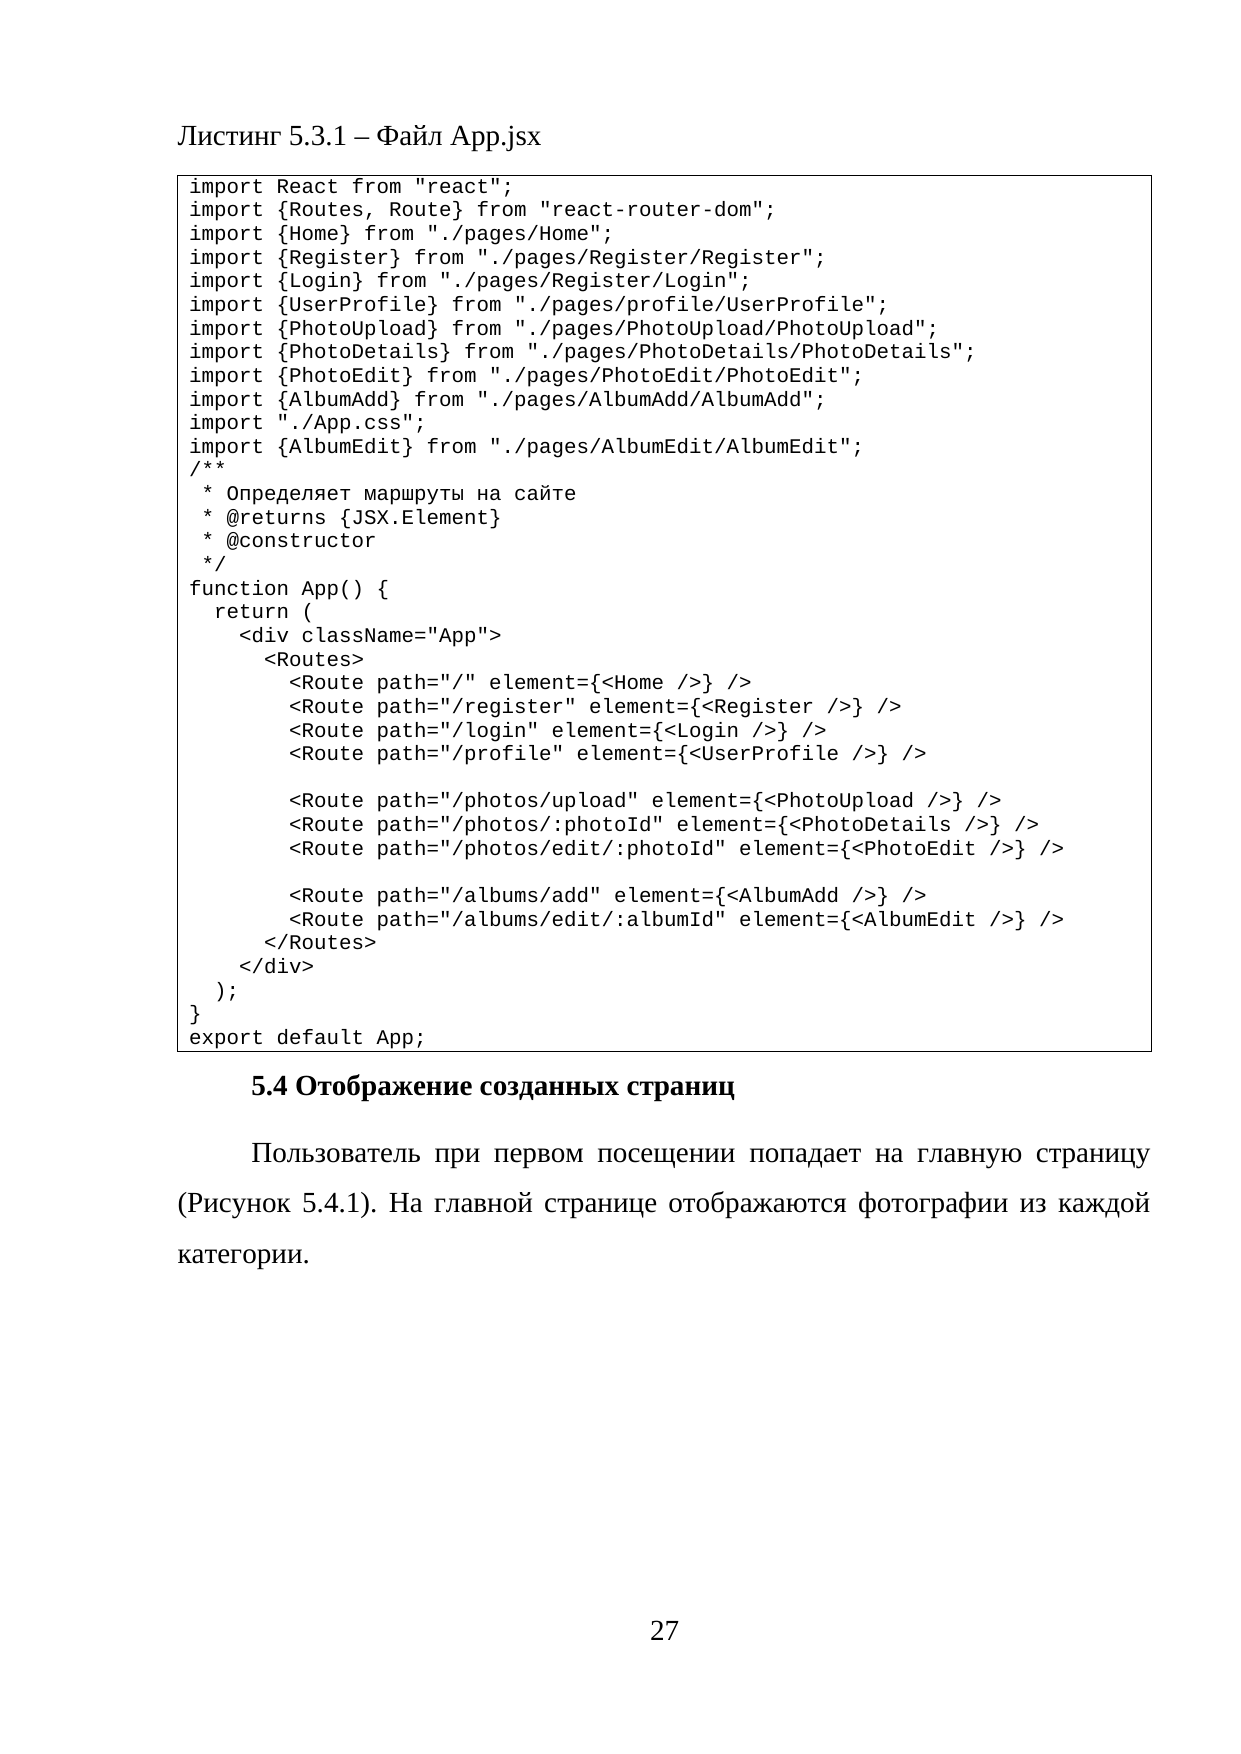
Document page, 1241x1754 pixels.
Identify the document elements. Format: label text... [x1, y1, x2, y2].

text Листинг 5.3.1 – Файл App.jsx [177, 118, 1152, 152]
table_header import React from "react"; import {Routes, Route} from "react-router-dom"; import {Home} from "./pages/Home"; import {Register} from "./pages/Register/Register"; import {Login} from "./pages/Register/Login"; import {UserProfile} from "./pages/profile/UserProfile"; import {PhotoUpload} from "./pages/PhotoUpload/PhotoUpload"; import {PhotoDetails} from "./pages/PhotoDetails/PhotoDetails"; import {PhotoEdit} from "./pages/PhotoEdit/PhotoEdit"; import {AlbumAdd} from "./pages/AlbumAdd/AlbumAdd"; import "./App.css"; import {AlbumEdit} from "./pages/AlbumEdit/AlbumEdit"; /** * Определяет маршруты на сайте * @returns {JSX.Element} * @constructor */ function App() { return ( <div className="App"> <Routes> <Route path="/" element={<Home />} /> <Route path="/register" element={<Register />} /> <Route path="/login" element={<Login />} /> <Route path="/profile" element={<UserProfile />} /> <Route path="/photos/upload" element={<PhotoUpload />} /> <Route path="/photos/:photoId" element={<PhotoDetails />} /> <Route path="/photos/edit/:photoId" element={<PhotoEdit />} /> <Route path="/albums/add" element={<AlbumAdd />} /> <Route path="/albums/edit/:albumId" element={<AlbumEdit />} /> </Routes> </div> ); } export default App; [178, 176, 1151, 1051]
text Пользователь при первом посещении попадает на главную страницу (Рисунок 5.4.1). На главной странице отображаются фотографии из каждой категории. [177, 1135, 1152, 1269]
subtitle 5.4 Отображение созданных страниц [177, 1068, 1152, 1102]
